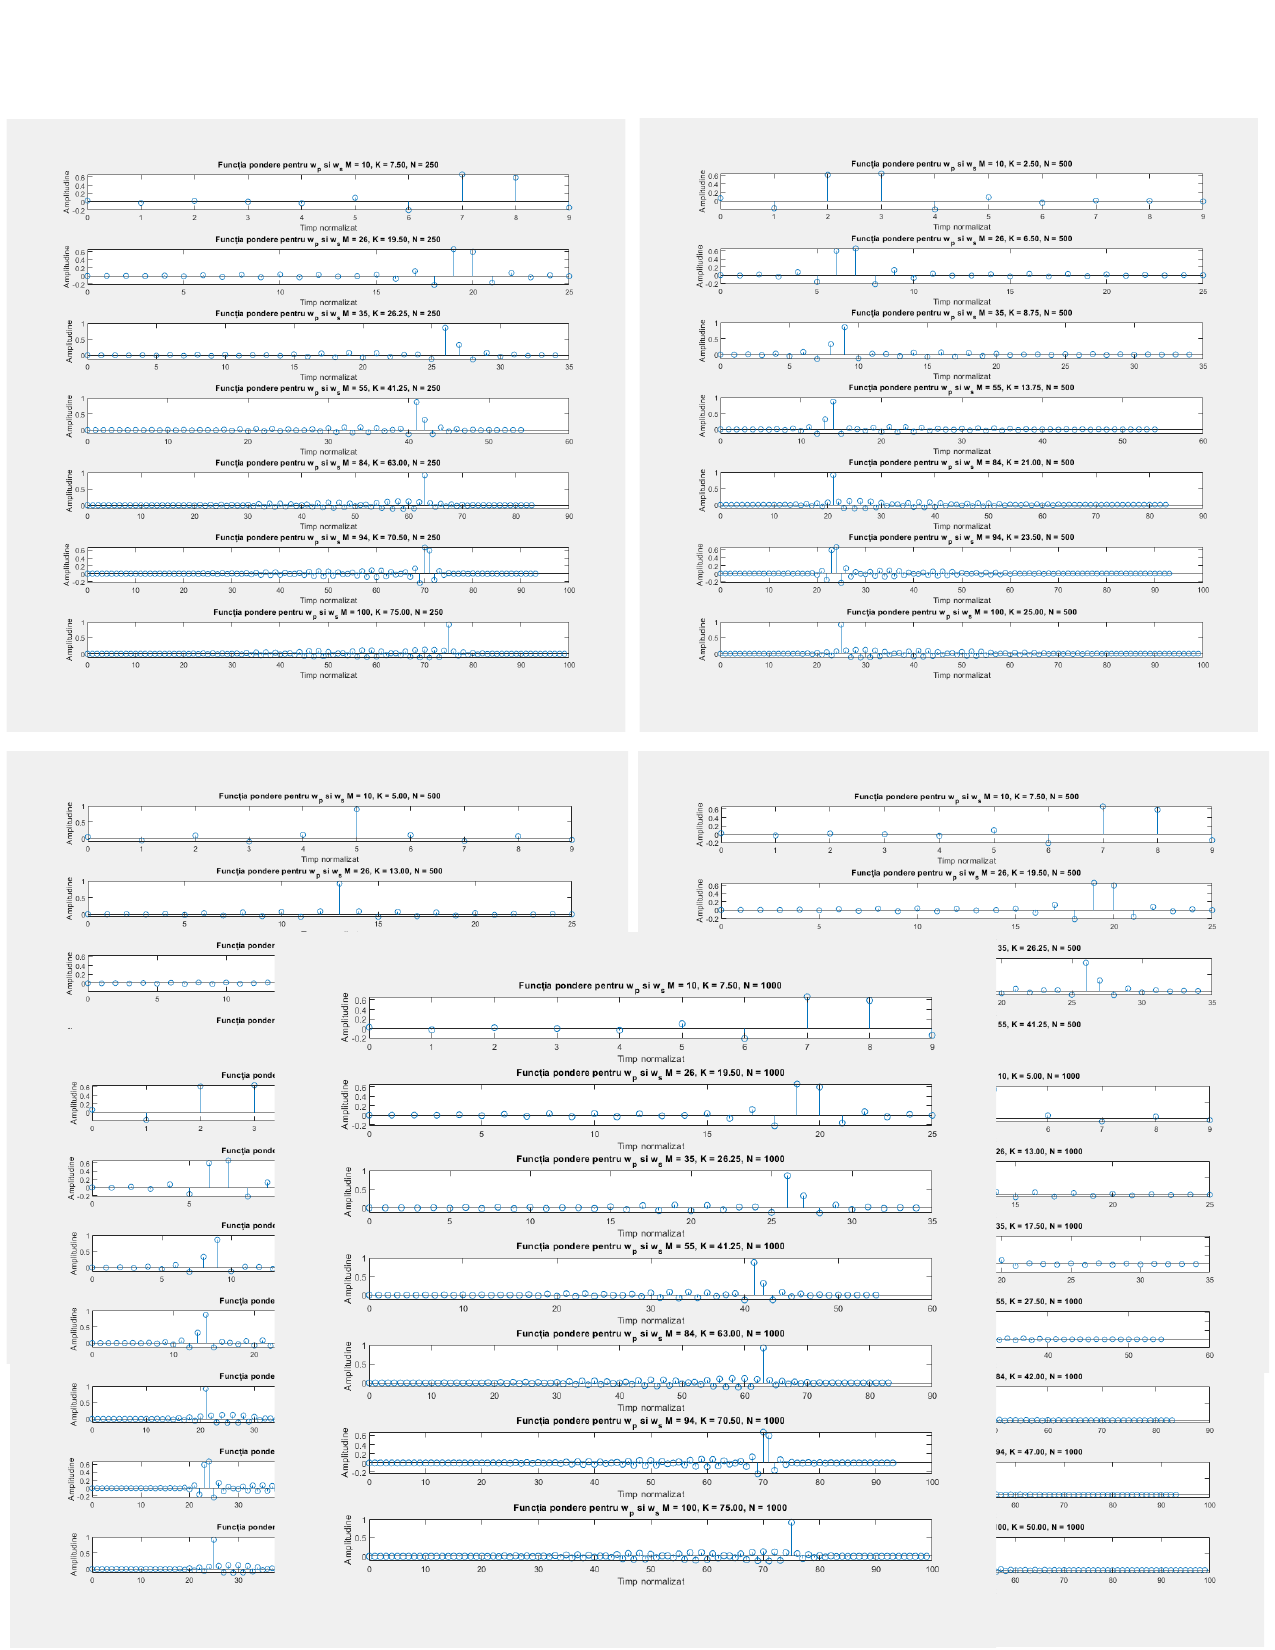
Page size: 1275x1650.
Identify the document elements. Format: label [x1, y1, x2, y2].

picture [6, 751, 1269, 1648]
picture [639, 118, 1259, 731]
picture [6, 119, 625, 732]
